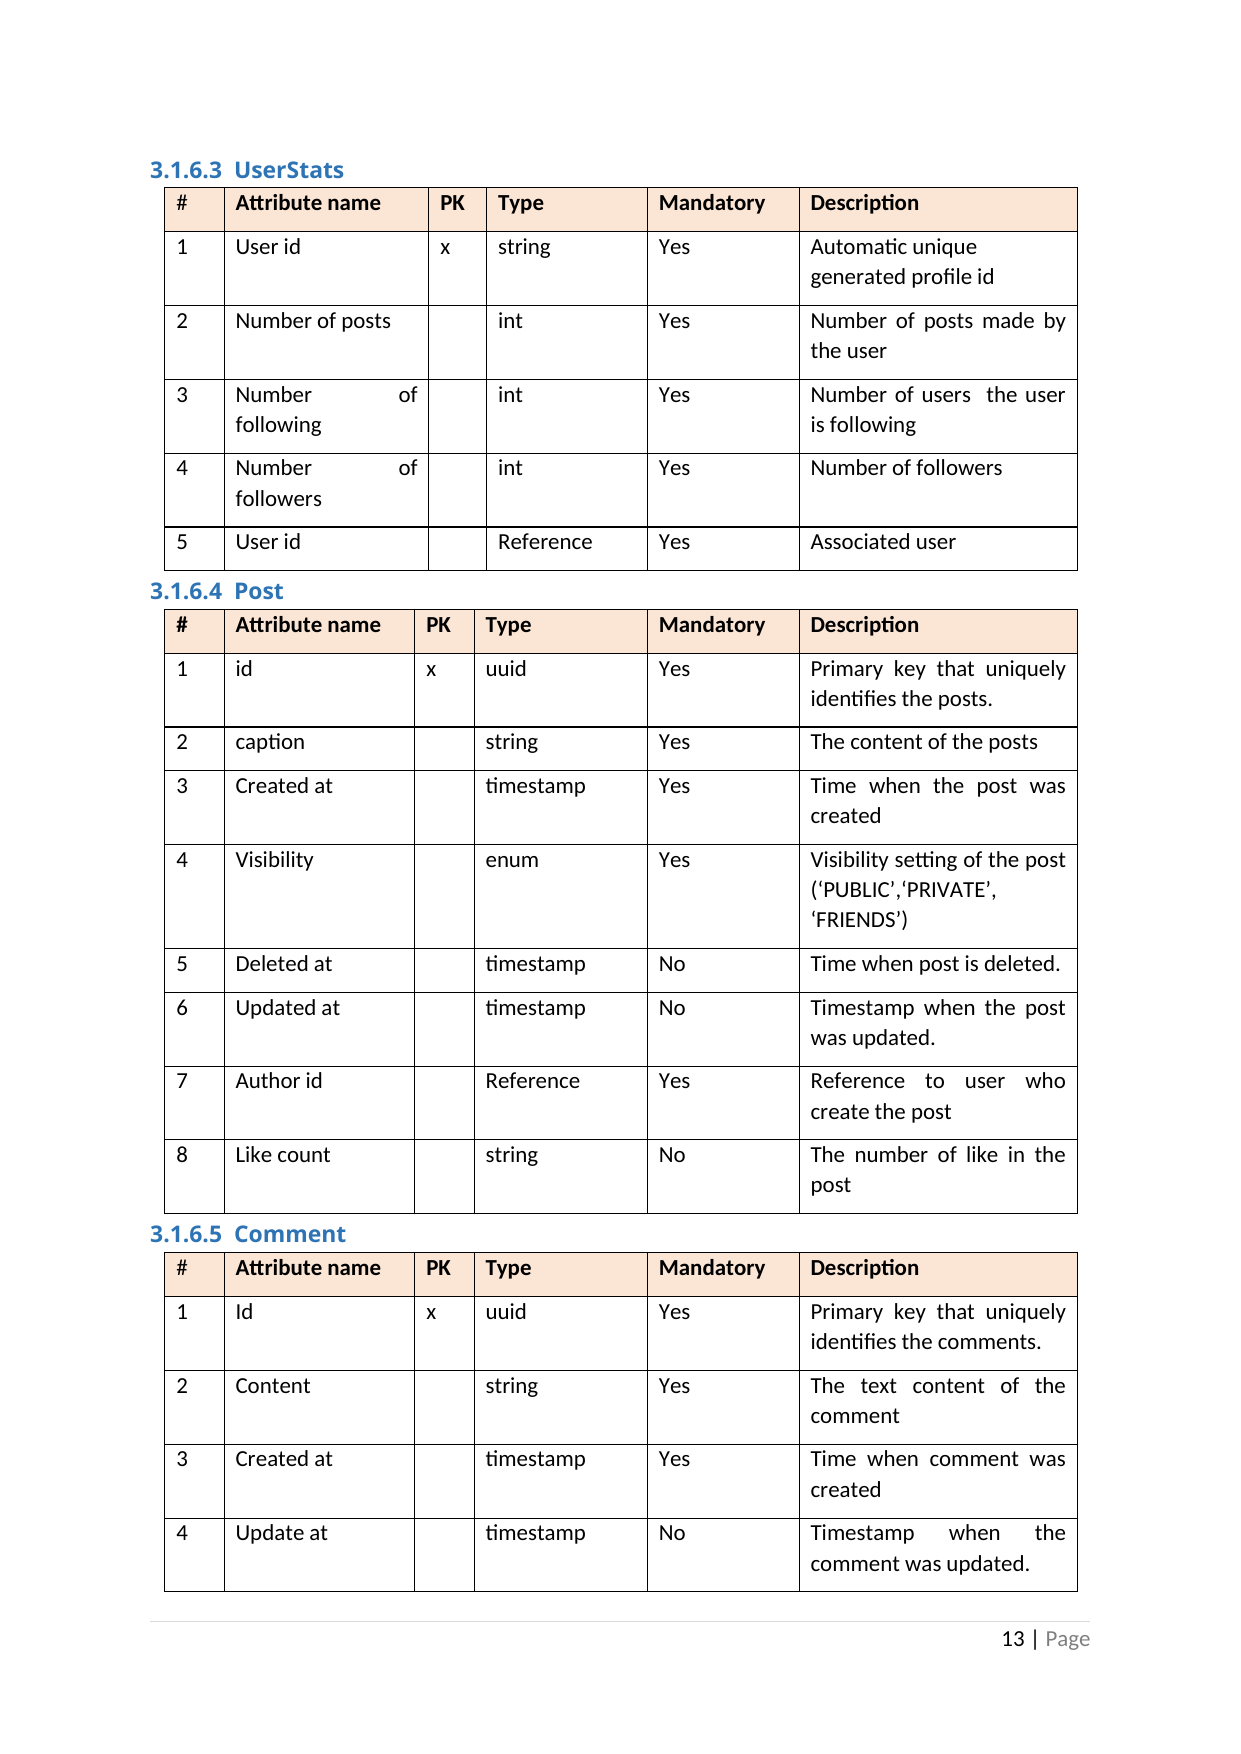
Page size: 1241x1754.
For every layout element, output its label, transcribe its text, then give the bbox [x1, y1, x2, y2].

table_cell [415, 1067, 474, 1139]
table_header Mandatory [648, 610, 799, 653]
table_cell 3 [165, 771, 224, 844]
subtitle 3.1.6.4 Post [150, 575, 1090, 606]
table_header Attribute name [225, 610, 414, 653]
table_cell Time when post is deleted. [800, 949, 1077, 992]
table_cell [415, 1140, 474, 1213]
table_header # [165, 610, 224, 653]
table_cell [415, 845, 474, 948]
table_cell enum [475, 845, 647, 948]
table_cell 1 [165, 654, 224, 726]
table_cell uuid [475, 654, 647, 726]
table_cell Yes [648, 1067, 799, 1139]
table_cell timestamp [475, 993, 647, 1066]
table_cell Updated at [225, 993, 414, 1066]
table_cell Created at [225, 771, 414, 844]
table_cell id [225, 654, 414, 726]
table_cell 6 [165, 993, 224, 1066]
table_cell No [648, 949, 799, 992]
table_cell [415, 993, 474, 1066]
table_cell Reference to user who create the post [800, 1067, 1077, 1139]
table_cell timestamp [475, 771, 647, 844]
table_cell The number of like in the post [800, 1140, 1077, 1213]
table_cell 2 [165, 728, 224, 770]
table_cell Time when the post was created [800, 771, 1077, 844]
table_cell Primary key that uniquely identifies the posts. [800, 654, 1077, 726]
table_cell Like count [225, 1140, 414, 1213]
table_cell [415, 771, 474, 844]
table_cell string [475, 728, 647, 770]
table_header Type [475, 610, 647, 653]
subtitle 3.1.6.3 UserStats [150, 153, 1090, 185]
table_cell 8 [165, 1140, 224, 1213]
table_cell Author id [225, 1067, 414, 1139]
table_cell [415, 728, 474, 770]
table_cell No [648, 1140, 799, 1213]
table_header PK [415, 610, 474, 653]
table_cell Yes [648, 845, 799, 948]
table_cell Reference [475, 1067, 647, 1139]
table_cell Yes [648, 771, 799, 844]
table_cell The content of the posts [800, 728, 1077, 770]
table_cell string [475, 1140, 647, 1213]
table_cell Yes [648, 728, 799, 770]
table_cell Timestamp when the post was updated. [800, 993, 1077, 1066]
table_header Description [800, 610, 1077, 653]
table_cell [415, 949, 474, 992]
table_cell 5 [165, 949, 224, 992]
table_cell caption [225, 728, 414, 770]
table_cell No [648, 993, 799, 1066]
subtitle 3.1.6.5 Comment [150, 1218, 1090, 1250]
table_cell 7 [165, 1067, 224, 1139]
table_cell Deleted at [225, 949, 414, 992]
table_cell 4 [165, 845, 224, 948]
table_cell Visibility [225, 845, 414, 948]
table_cell Visibility setting of the post (‘PUBLIC’,‘PRIVATE’, ‘FRIENDS’) [800, 845, 1077, 948]
table_cell Yes [648, 654, 799, 726]
table_cell x [415, 654, 474, 726]
table_cell timestamp [475, 949, 647, 992]
